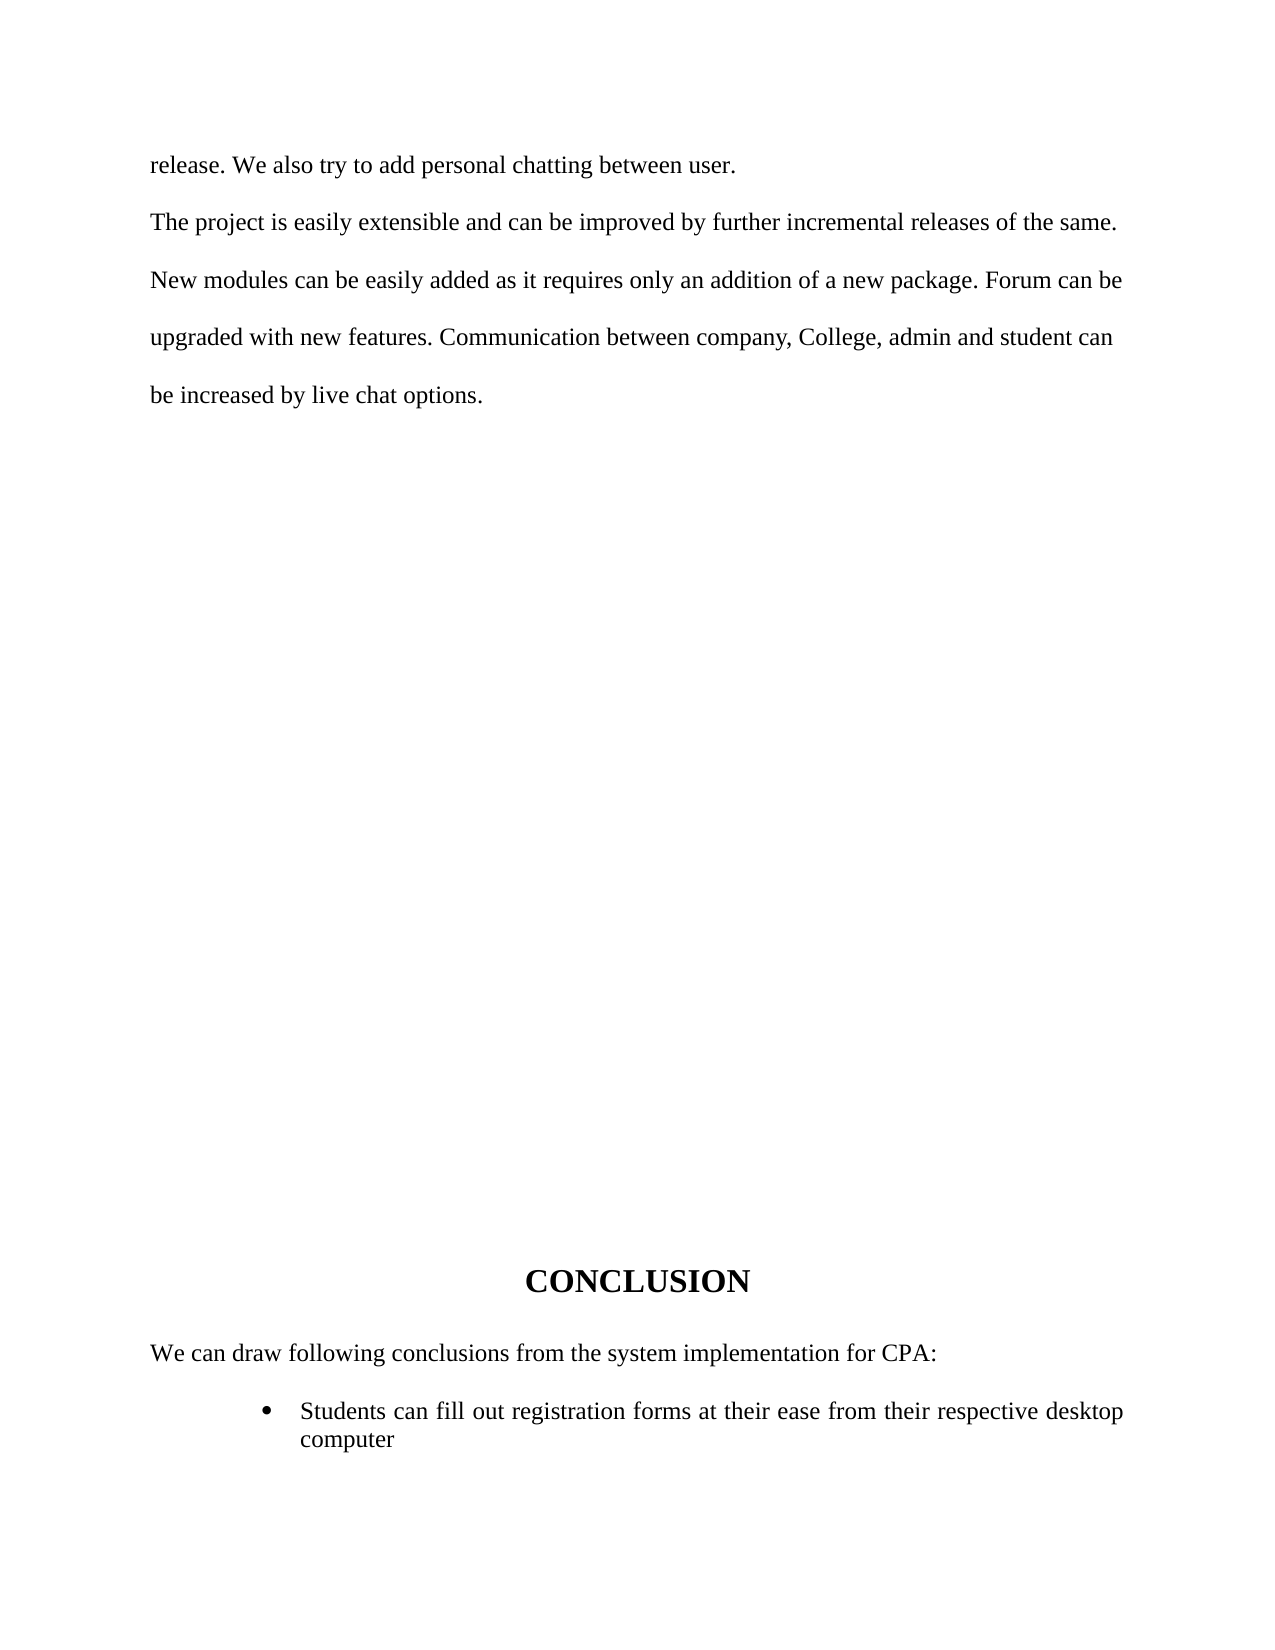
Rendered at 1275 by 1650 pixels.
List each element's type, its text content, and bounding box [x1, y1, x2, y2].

text release. We also try to add personal chatting between user. [150, 150, 1125, 179]
text New modules can be easily added as it requires only an addition of a new package. Forum can be [150, 265, 1125, 294]
text CONCLUSION [150, 1262, 1125, 1300]
text The project is easily extensible and can be improved by further incremental releases of the same. [150, 207, 1125, 236]
text upgraded with new features. Communication between company, College, admin and student can [150, 322, 1125, 351]
text be increased by live chat options. [150, 380, 1125, 409]
list Students can fill out registration forms at their ease from their respective desktop computer [262, 1396, 1125, 1453]
text We can draw following conclusions from the system implementation for CPA: [150, 1338, 1125, 1367]
